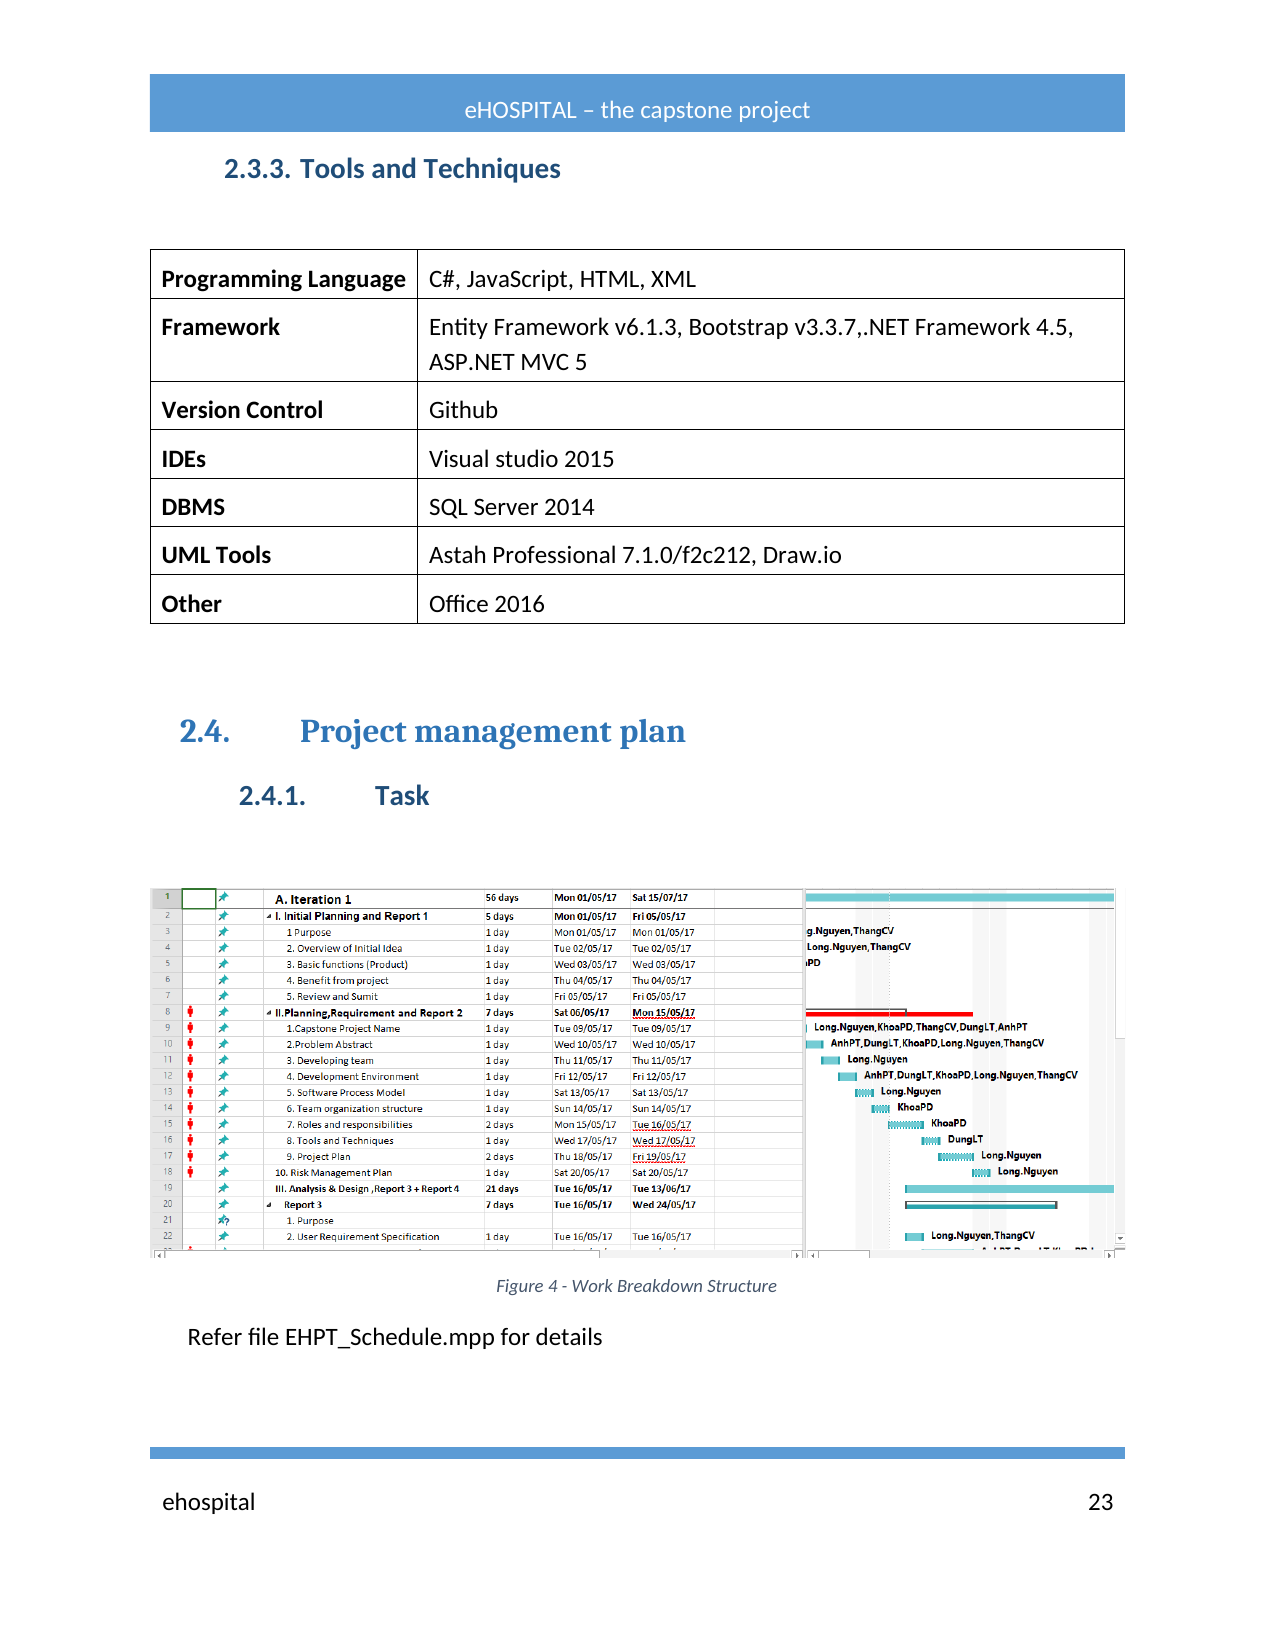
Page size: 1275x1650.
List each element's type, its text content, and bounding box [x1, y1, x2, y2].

table_cell Version Control [151, 382, 417, 429]
table_cell Github [418, 382, 1124, 429]
subtitle Project management plan [179, 712, 1125, 750]
text Figure 4 - Work Breakdown Structure [150, 1274, 1125, 1297]
table_cell Astah Professional 7.1.0/f2c212, Draw.io [418, 527, 1124, 574]
table_cell IDEs [151, 430, 417, 477]
text Refer file EHPT_Schedule.mpp for details [150, 1321, 1125, 1352]
subtitle Task [239, 777, 1125, 813]
table_header C#, JavaScript, HTML, XML [418, 250, 1124, 297]
table_cell SQL Server 2014 [418, 479, 1124, 526]
table_cell Entity Framework v6.1.3, Bootstrap v3.3.7,.NET Framework 4.5, ASP.NET MVC 5 [418, 299, 1124, 381]
picture [150, 888, 1125, 1258]
table_cell UML Tools [151, 527, 417, 574]
table_cell Other [151, 575, 417, 622]
table_header Programming Language [151, 250, 417, 297]
table_cell Framework [151, 299, 417, 381]
table_cell Visual studio 2015 [418, 430, 1124, 477]
table_cell DBMS [151, 479, 417, 526]
subtitle Tools and Techniques [224, 150, 1125, 186]
table_cell Office 2016 [418, 575, 1124, 622]
